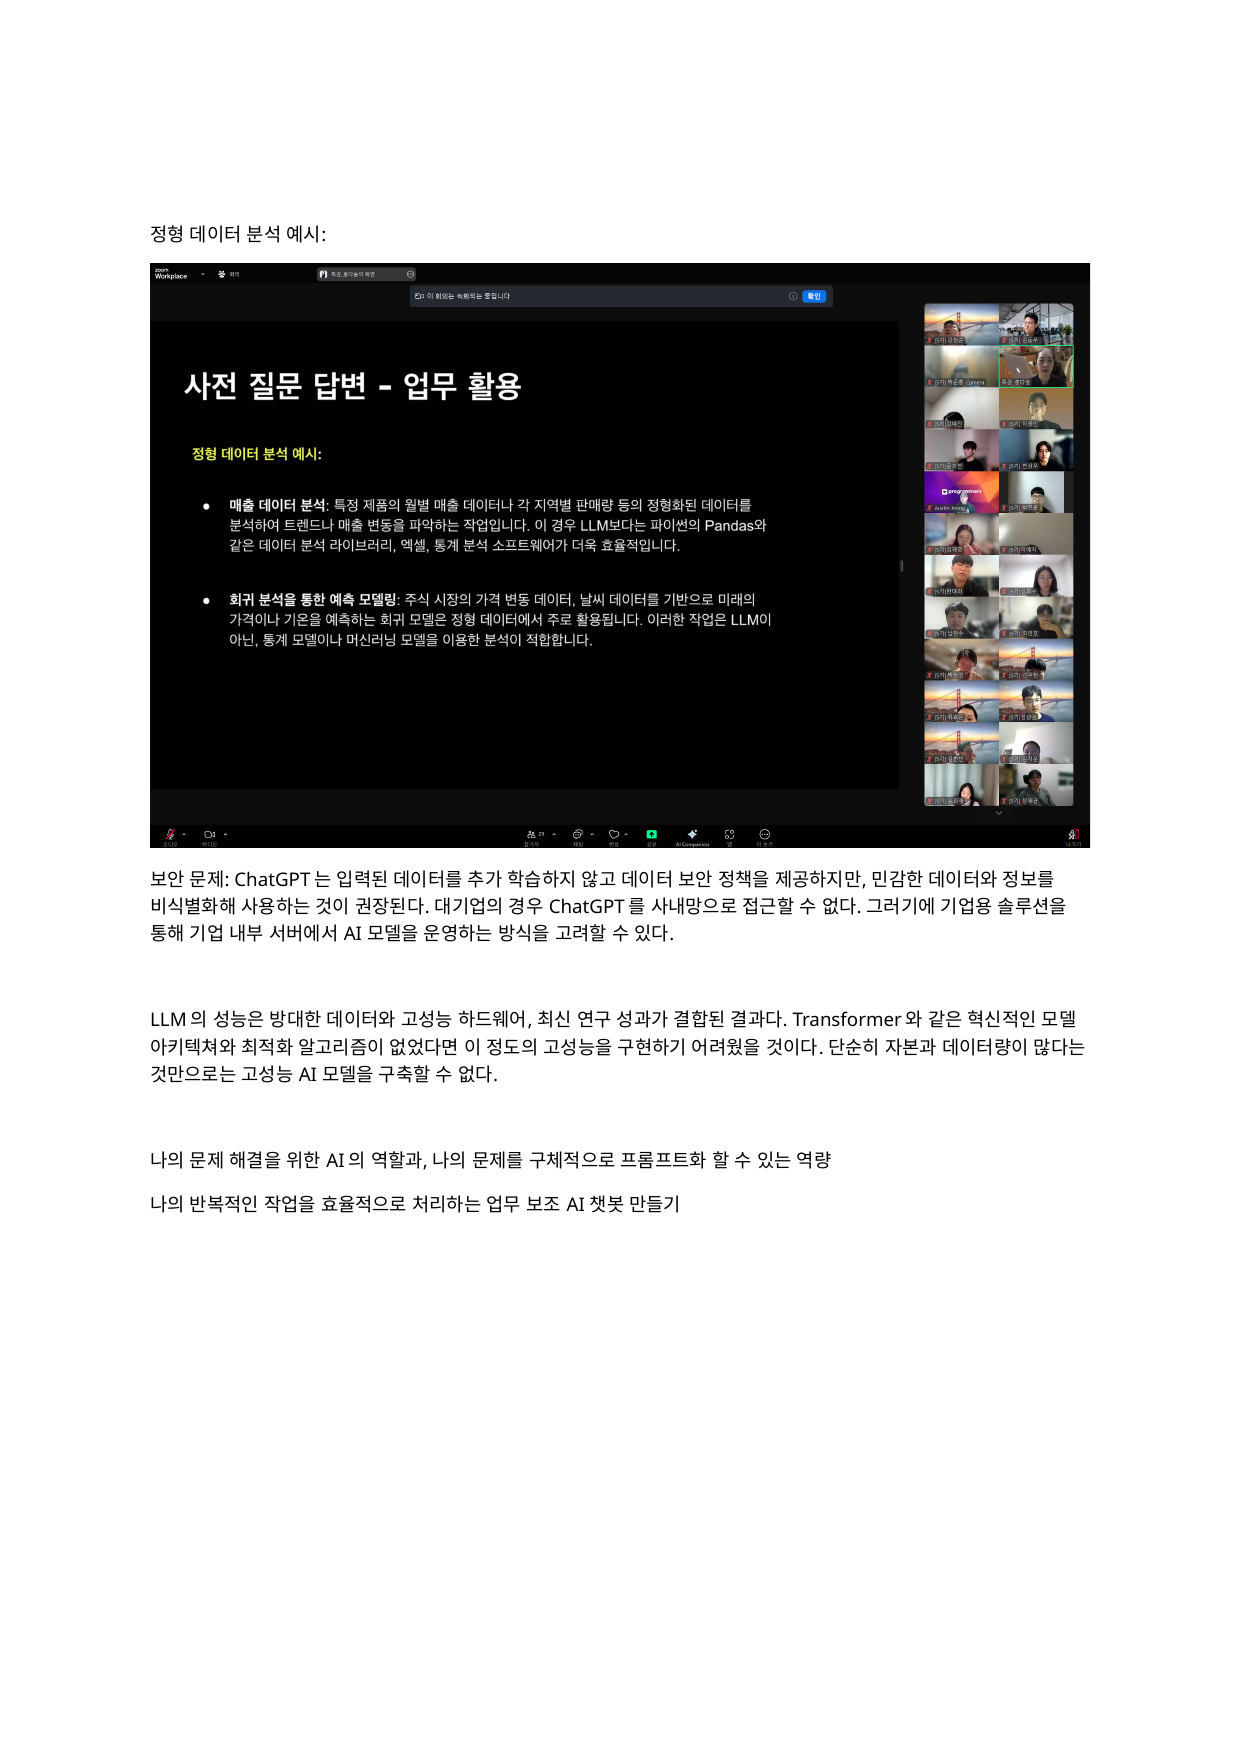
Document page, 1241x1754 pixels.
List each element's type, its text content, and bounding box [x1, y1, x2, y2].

picture [150, 263, 1091, 848]
text 나의 문제 해결을 위한 AI의 역할과, 나의 문제를 구체적으로 프롬프트화 할 수 있는 역량 [150, 1146, 1090, 1173]
text LLM의 성능은 방대한 데이터와 고성능 하드웨어, 최신 연구 성과가 결합된 결과다. Transformer와 같은 혁신적인 모델 아키텍쳐와 최적화 알고리즘이 없었다면 이 정도의 고성능을 구현하기 어려웠을 것이다. 단순히 자본과 데이터량이 많다는 것만으로는 고성능 AI 모델을 구축할 수 없다. [150, 1005, 1090, 1087]
text 보안 문제: ChatGPT는 입력된 데이터를 추가 학습하지 않고 데이터 보안 정책을 제공하지만, 민감한 데이터와 정보를 비식별화해 사용하는 것이 권장된다. 대기업의 경우 ChatGPT를 사내망으로 접근할 수 없다. 그러기에 기업용 솔루션을 통해 기업 내부 서버에서 AI 모델을 운영하는 방식을 고려할 수 있다. [150, 865, 1090, 946]
text 나의 반복적인 작업을 효율적으로 처리하는 업무 보조 AI 챗봇 만들기 [150, 1189, 1090, 1217]
text 정형 데이터 분석 예시: [150, 219, 1090, 247]
